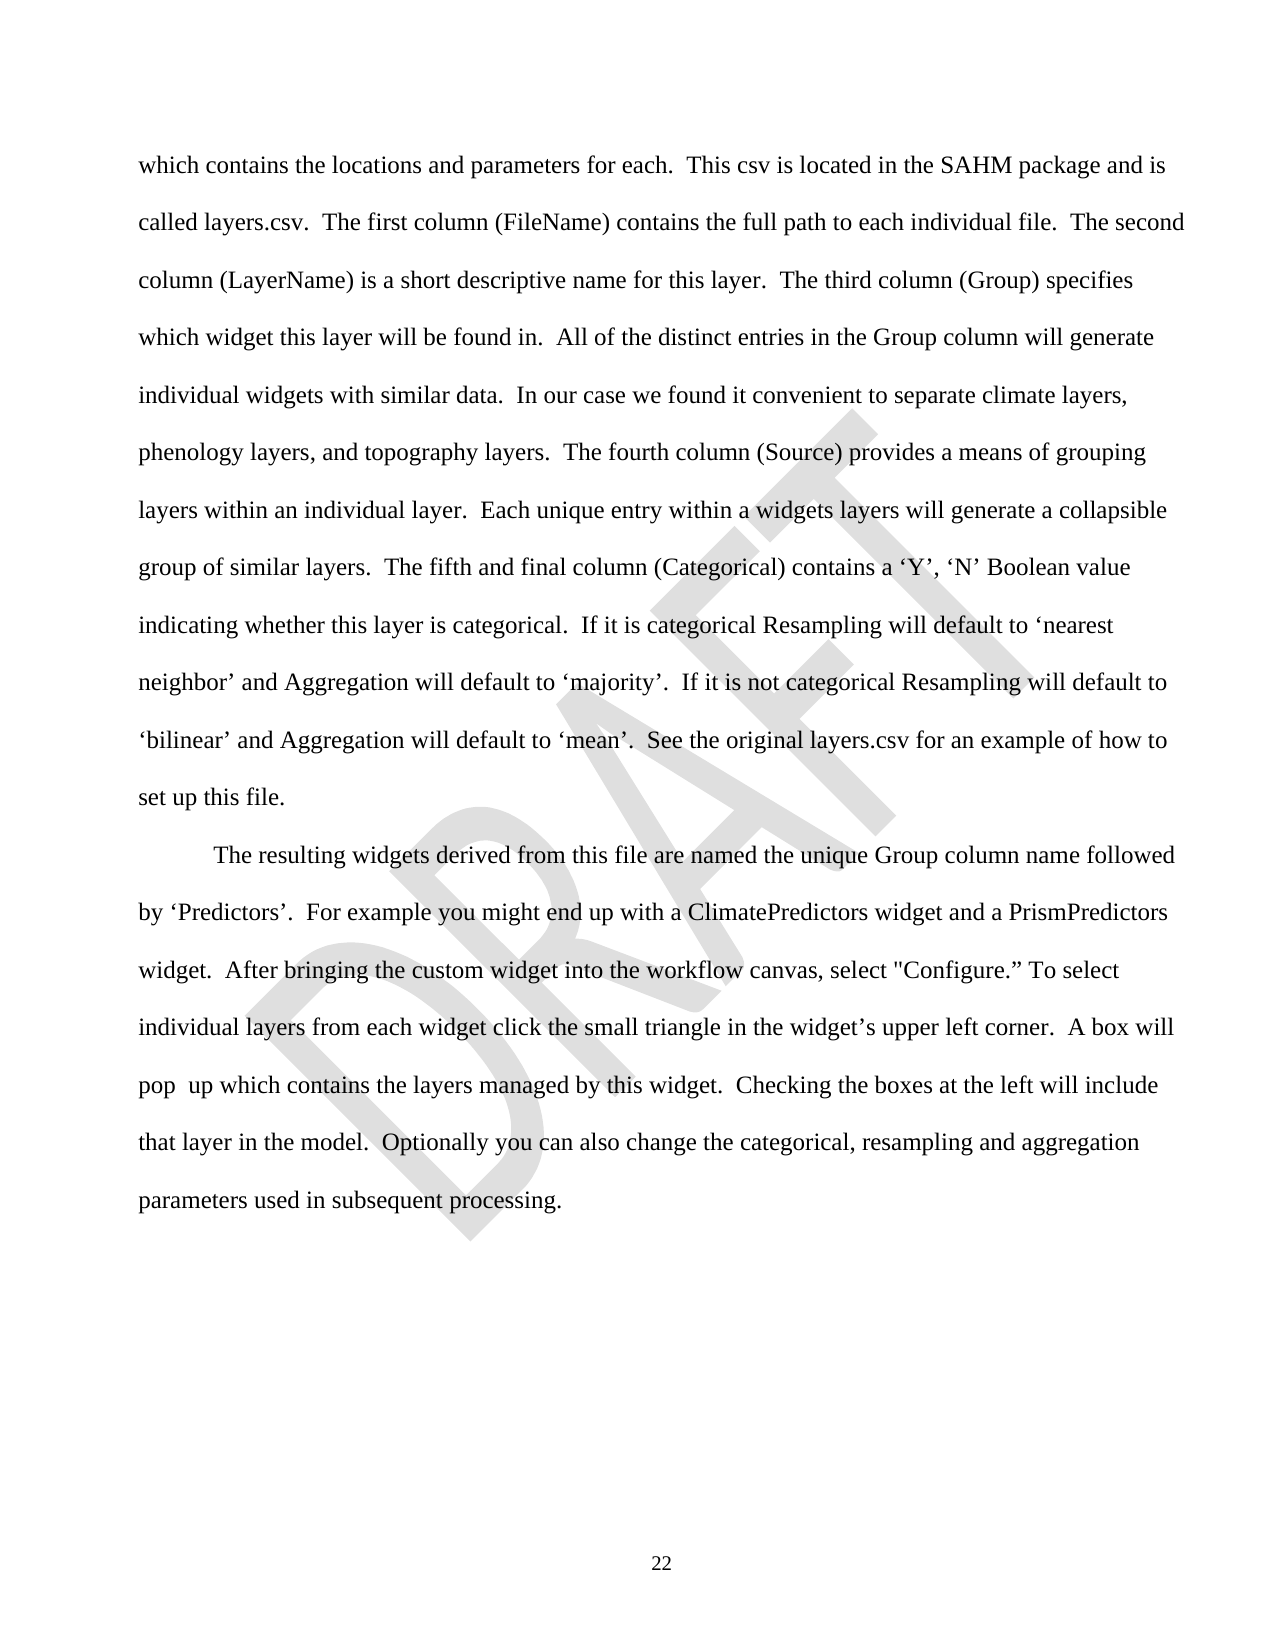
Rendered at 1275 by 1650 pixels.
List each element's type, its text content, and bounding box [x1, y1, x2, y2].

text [138, 150, 1185, 811]
text The resulting widgets derived from this file are named the unique Group column name followed by ‘Predictors’. For example you might end up with a ClimatePredictors widget and a PrismPredictors widget. After bringing the custom widget into the workflow canvas, select "Configure.” To select individual layers from each widget click the small triangle in the widget’s upper left corner. A box will pop up which contains the layers managed by this widget. Checking the boxes at the left will include that layer in the model. Optionally you can also change the categorical, resampling and aggregation parameters used in subsequent processing. [138, 840, 1185, 1214]
